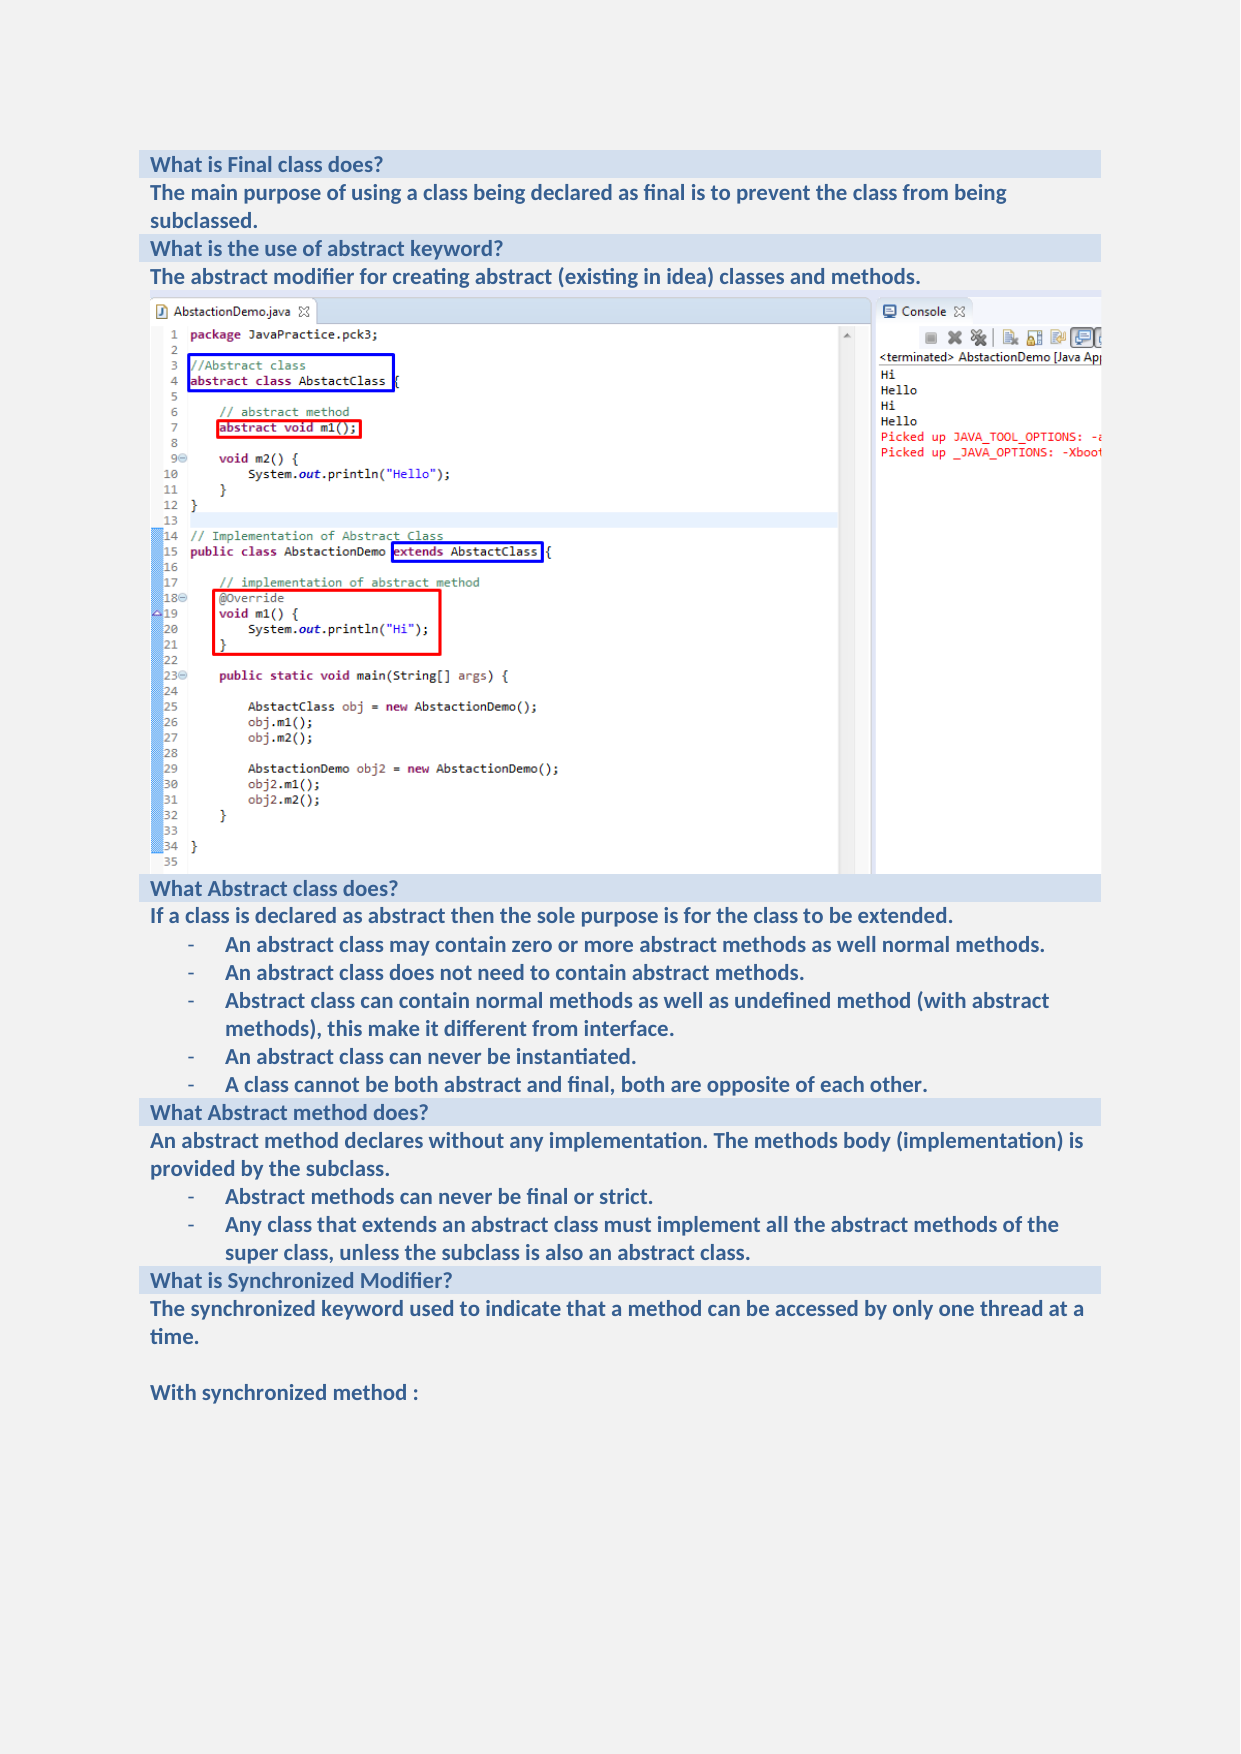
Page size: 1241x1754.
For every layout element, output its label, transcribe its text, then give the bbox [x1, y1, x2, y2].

table_cell What Abstract method does? [139, 1098, 1101, 1126]
table_cell What Abstract class does? [139, 874, 1101, 902]
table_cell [139, 1294, 1101, 1406]
table_cell The abstract modifier for creating abstract (existing in idea) classes and methods. [139, 262, 1101, 874]
table_cell An abstract method declares without any implementation. The methods body (implementation) is provided by the subclass. Abstract methods can never be final or strict. Any class that extends an abstract class must implement all the abstract methods of the super class, unless the subclass is also an abstract class. [139, 1126, 1101, 1266]
table_cell The main purpose of using a class being declared as final is to prevent the class from being subclassed. [139, 178, 1101, 234]
table_cell What is Synchronized Modifier? [139, 1266, 1101, 1294]
table_cell What is the use of abstract keyword? [139, 234, 1101, 262]
table_cell What is Final class does? [139, 150, 1101, 178]
picture [150, 290, 1102, 874]
table_cell If a class is declared as abstract then the sole purpose is for the class to be extended. An abstract class may contain zero or more abstract methods as well normal methods. An abstract class does not need to contain abstract methods. Abstract class can contain normal methods as well as undefined method (with abstract methods), this make it different from interface. An abstract class can never be instantiated. A class cannot be both abstract and final, both are opposite of each other. [139, 902, 1101, 1098]
